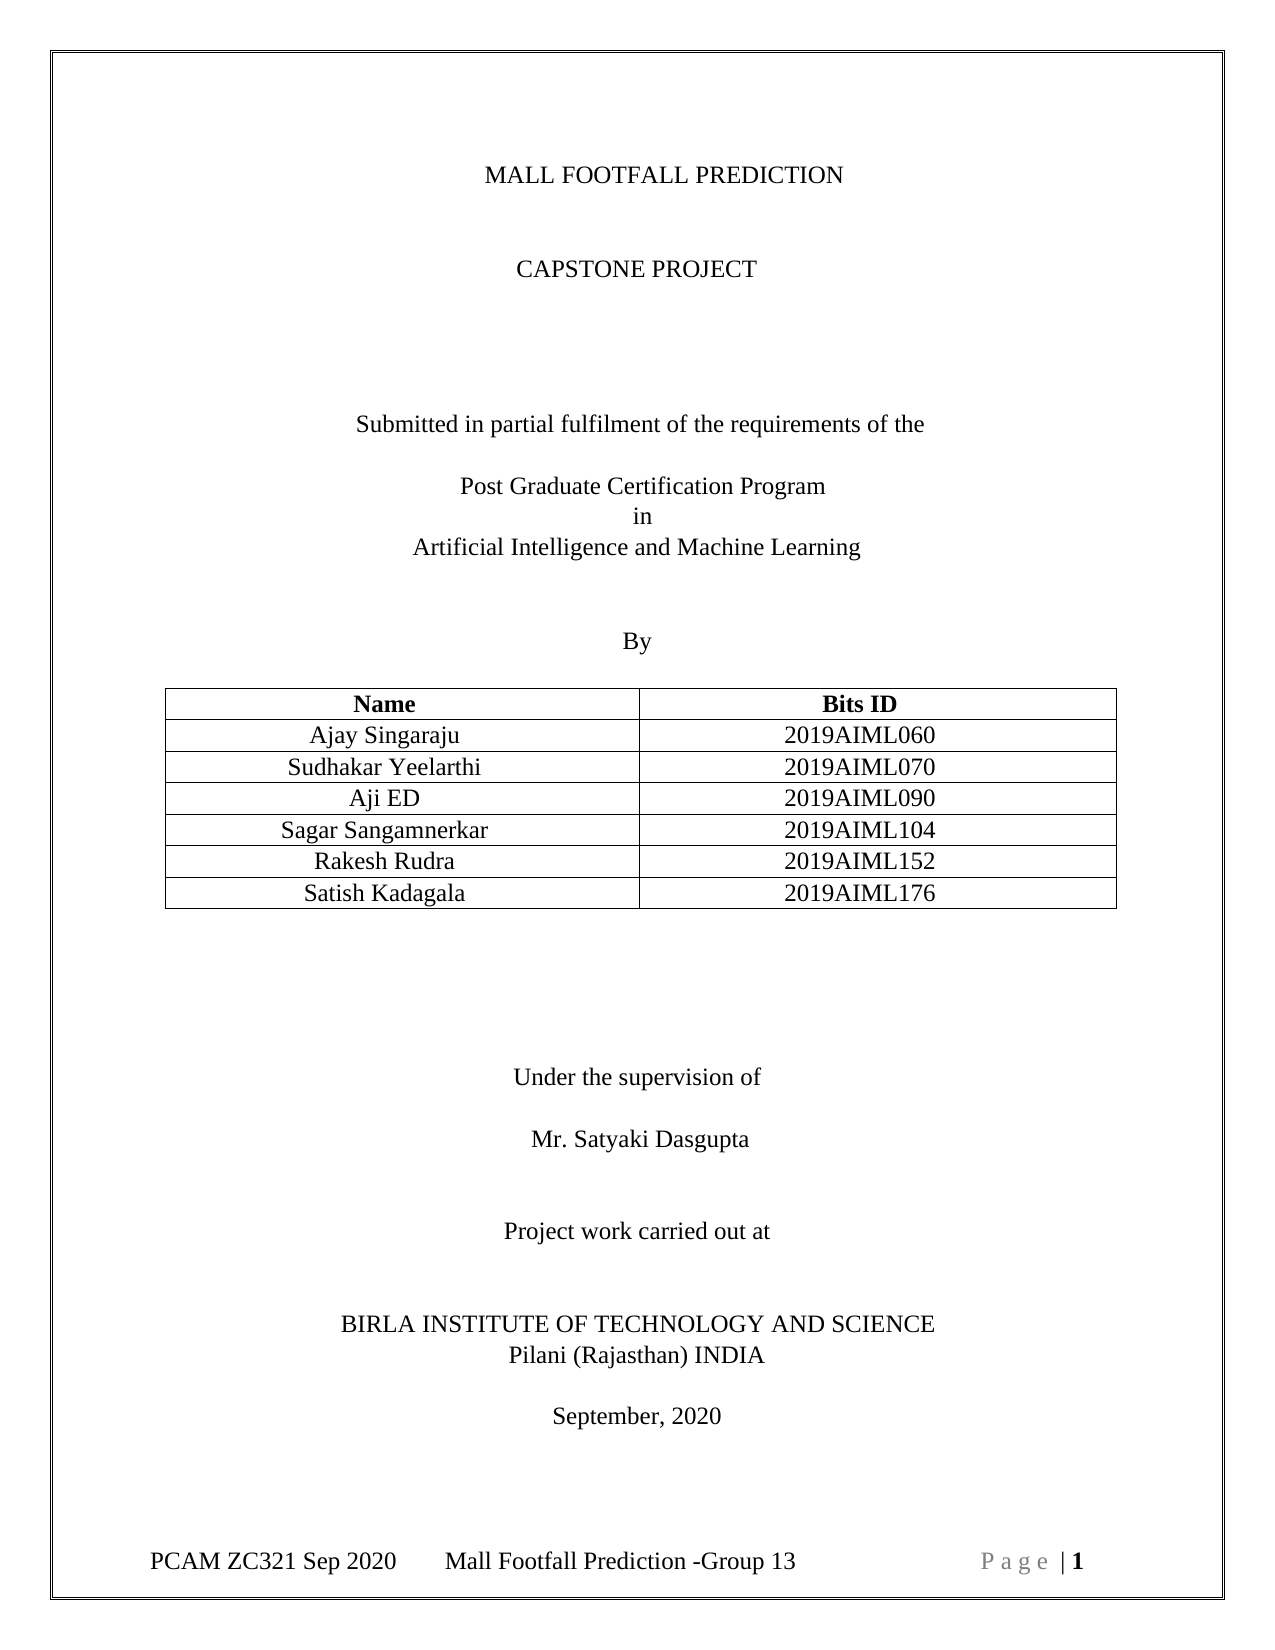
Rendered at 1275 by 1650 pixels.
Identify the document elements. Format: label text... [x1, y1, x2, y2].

text Artificial Intelligence and Machine Learning [412, 532, 1126, 561]
table_cell Sagar Sangamnerkar [166, 815, 639, 845]
text By [179, 626, 1094, 655]
table_cell Rakesh Rudra [166, 846, 639, 877]
text Project work carried out at [179, 1216, 1094, 1245]
table_cell Ajay Singaraju [166, 720, 639, 751]
table_cell 2019AIML070 [640, 752, 1116, 782]
table_header Bits ID [640, 689, 1116, 719]
table_cell 2019AIML152 [640, 846, 1116, 877]
text Mr. Satyaki Dasgupta [179, 1124, 1094, 1153]
text Submitted in partial fulfilment of the requirements of the [150, 409, 925, 438]
table_cell Satish Kadagala [166, 878, 639, 908]
text September, 2020 [179, 1401, 1093, 1430]
text Post Graduate Certification Program in [443, 471, 841, 530]
text Under the supervision of [179, 1062, 1094, 1091]
text CAPSTONE PROJECT [179, 254, 1093, 283]
table_cell 2019AIML090 [640, 783, 1116, 814]
table_cell Sudhakar Yeelarthi [166, 752, 639, 782]
text MALL FOOTFALL PREDICTION [484, 160, 1126, 189]
text Pilani (Rajasthan) INDIA [179, 1340, 1093, 1369]
table_cell 2019AIML176 [640, 878, 1116, 908]
table_cell 2019AIML104 [640, 815, 1116, 845]
table_cell 2019AIML060 [640, 720, 1116, 751]
table_header Name [166, 689, 639, 719]
table_cell Aji ED [166, 783, 639, 814]
text BIRLA INSTITUTE OF TECHNOLOGY AND SCIENCE [150, 1309, 936, 1338]
